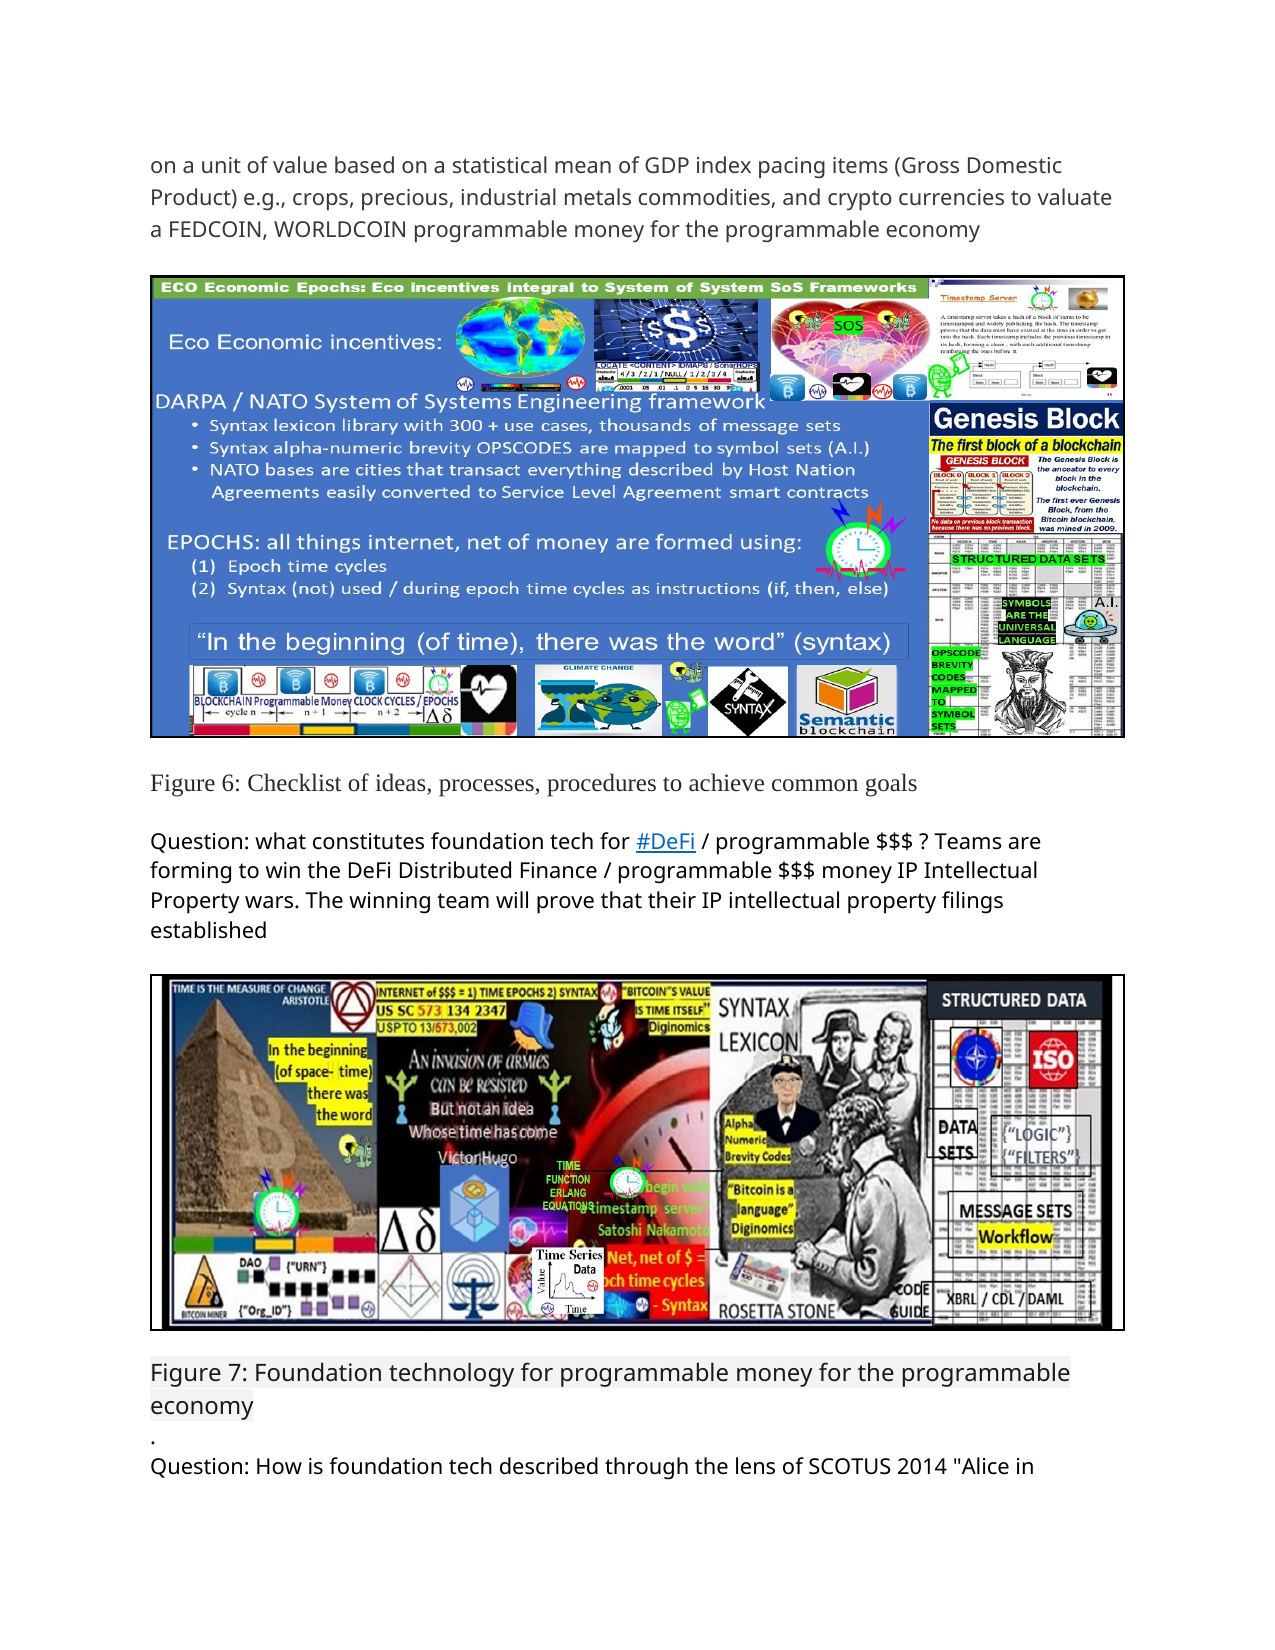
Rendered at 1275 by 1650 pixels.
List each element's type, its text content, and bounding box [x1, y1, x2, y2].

text Question: what constitutes foundation tech for #DeFi / programmable $$$ ? Teams are forming to win the DeFi Distributed Finance / programmable $$$ money IP Intellectual Property wars. The winning team will prove that their IP intellectual property filings established [268, 826, 1125, 945]
text Figure 6: Checklist of ideas, processes, procedures to achieve common goals [150, 768, 1125, 796]
picture [152, 278, 1123, 736]
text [150, 150, 1125, 244]
text Figure 7: Foundation technology for programmable money for the programmable economy [150, 1356, 1125, 1421]
picture [152, 976, 1123, 1329]
